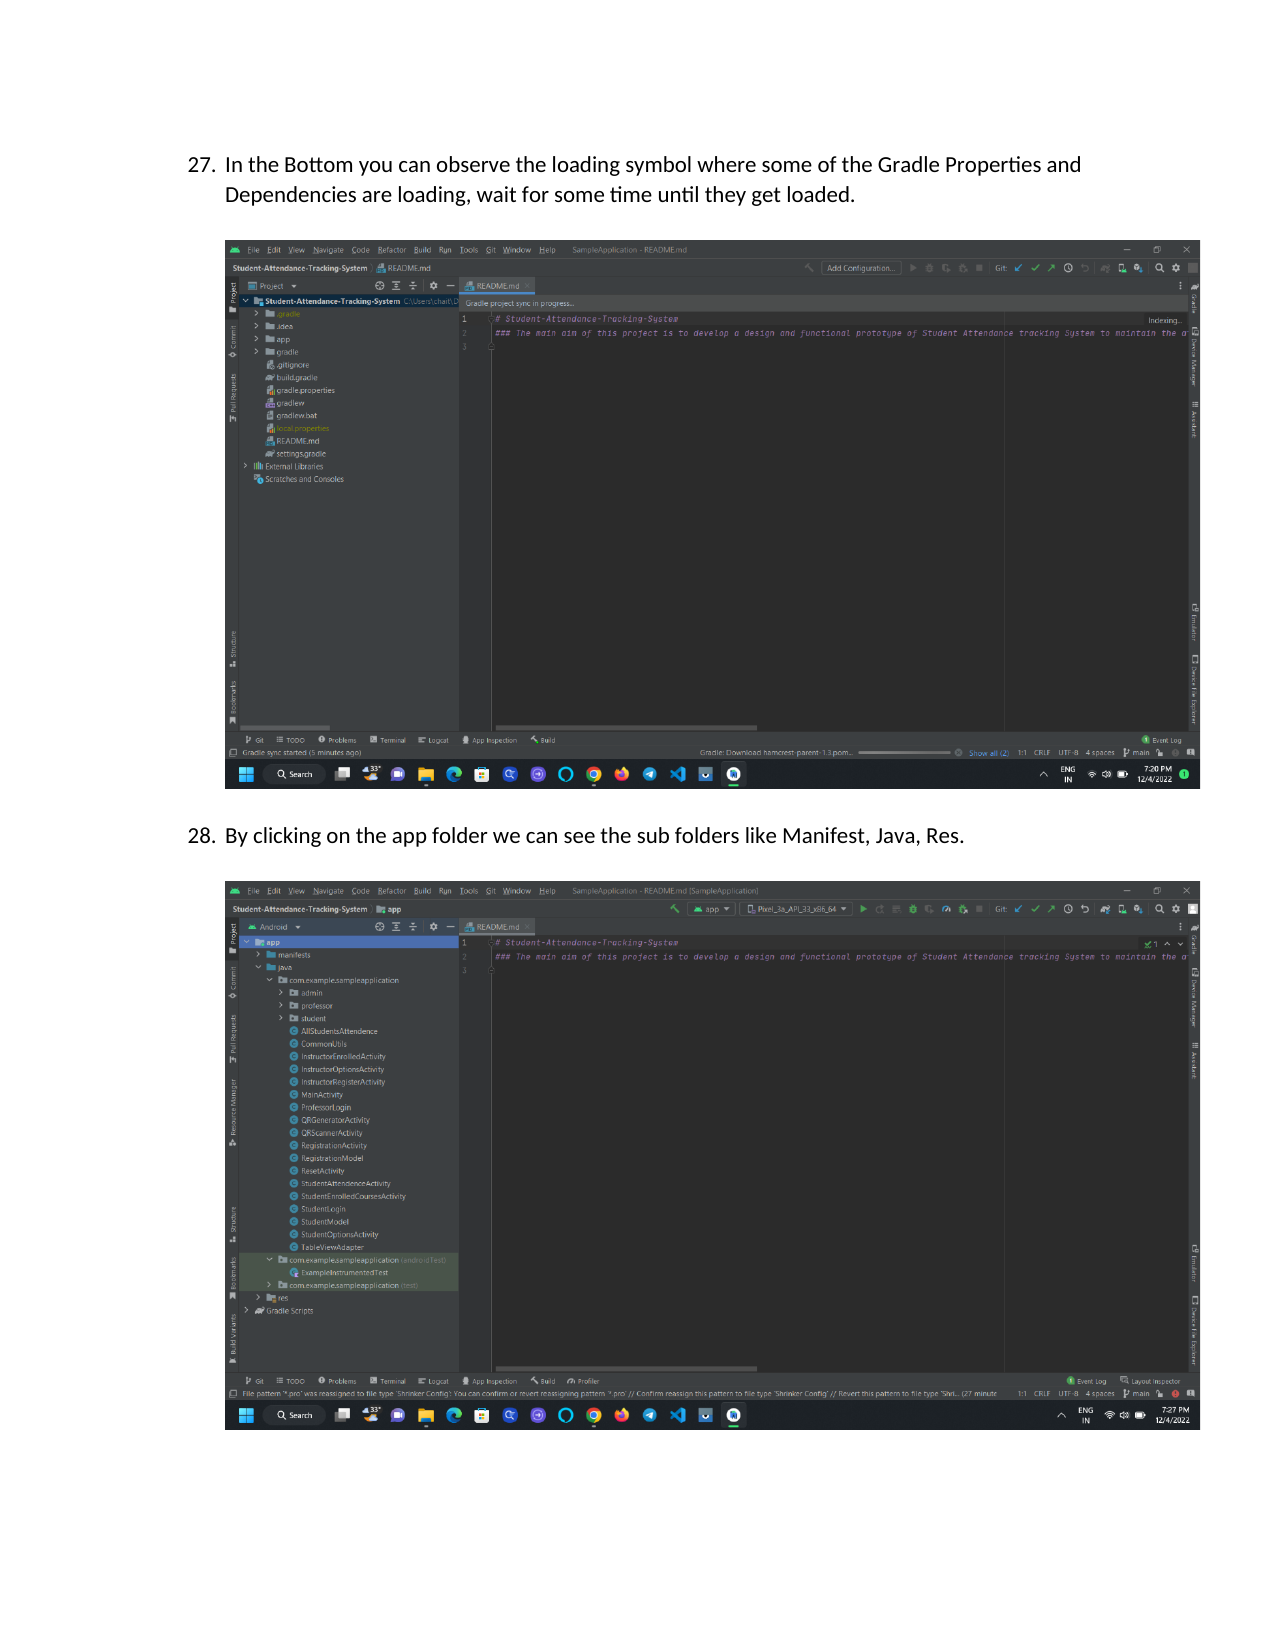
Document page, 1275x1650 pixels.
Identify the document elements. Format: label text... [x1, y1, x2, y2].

picture [225, 240, 1200, 789]
picture [225, 881, 1200, 1430]
list By clicking on the app folder we can see the sub folders like Manifest, Java, Res. [187, 821, 1125, 849]
list In the Bottom you can observe the loading symbol where some of the Gradle Properties and Dependencies are loading, wait for some time until they get loaded. [187, 150, 1125, 208]
